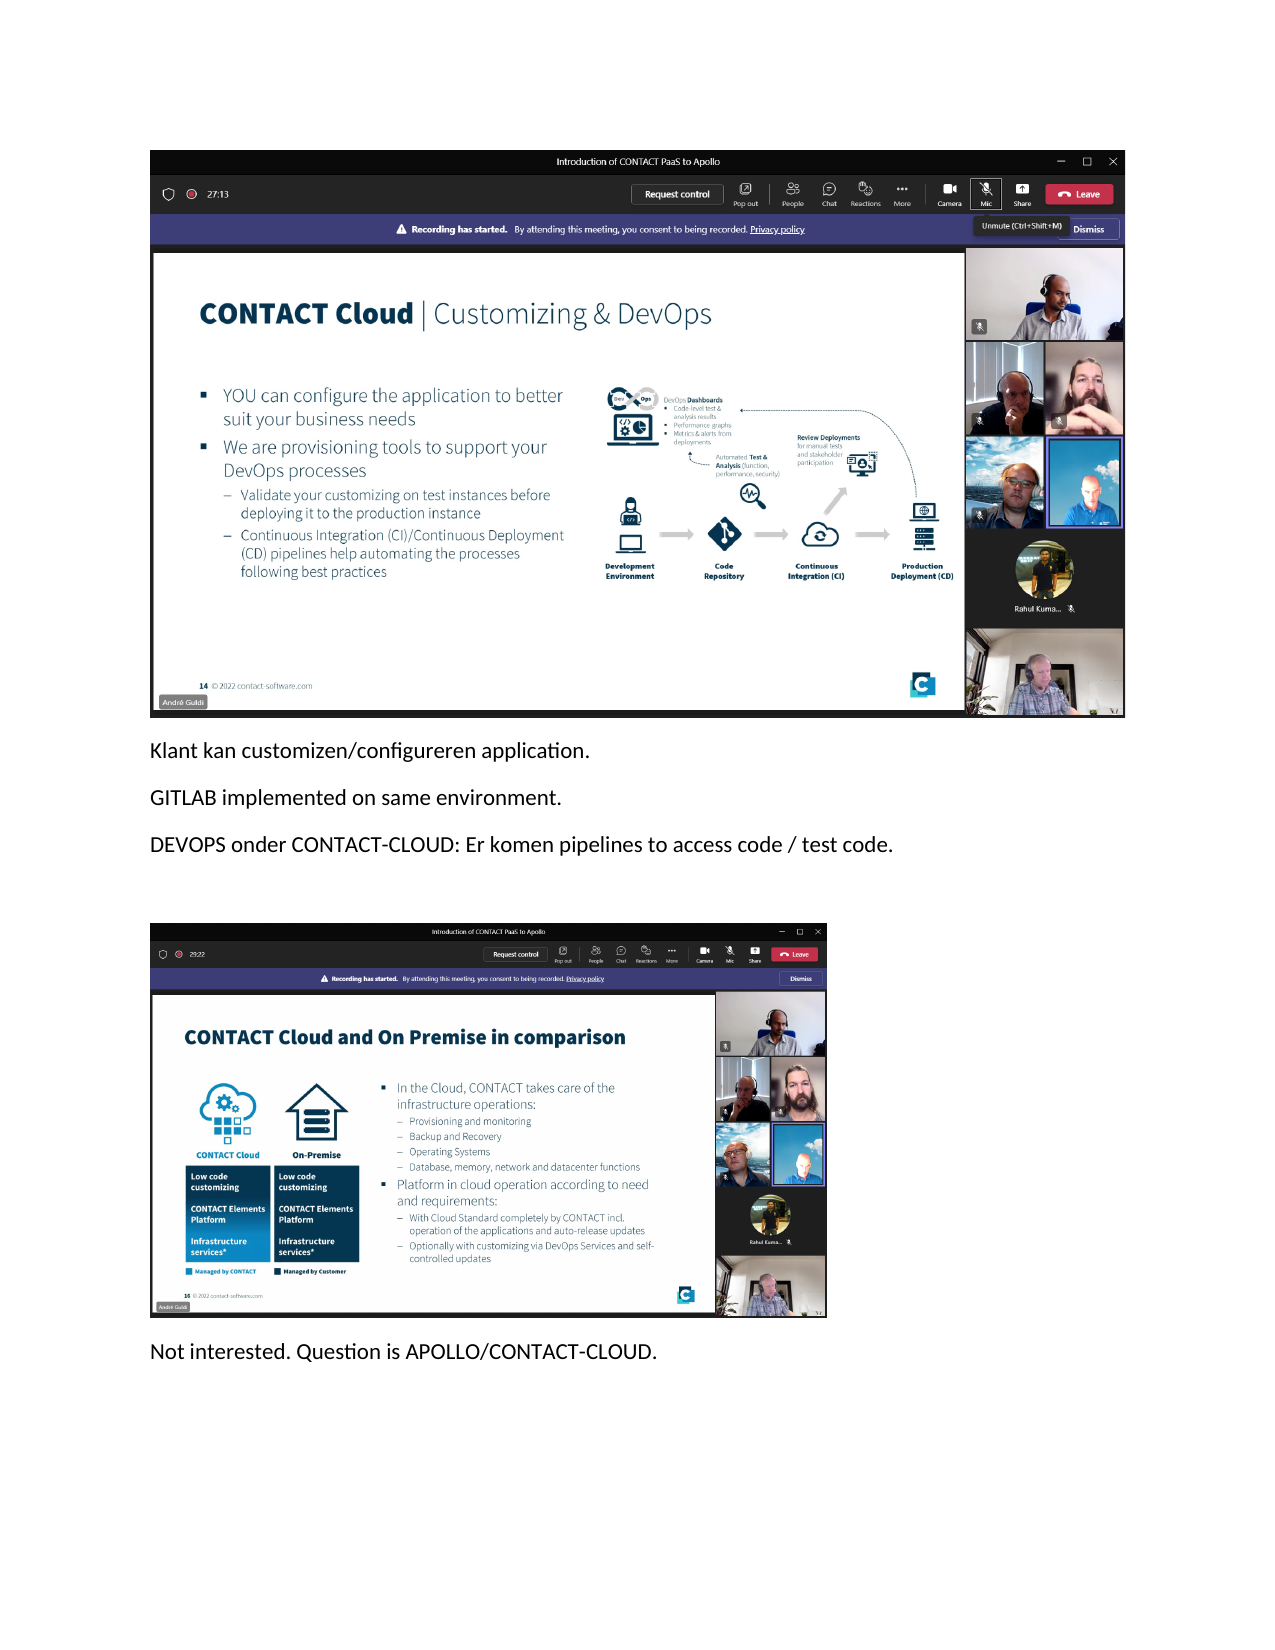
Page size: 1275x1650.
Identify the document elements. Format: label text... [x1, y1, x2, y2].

text DEVOPS onder CONTACT-CLOUD: Er komen pipelines to access code / test code. [150, 830, 1125, 858]
picture [150, 923, 827, 1318]
text Not interested. Question is APOLLO/CONTACT-CLOUD. [150, 1337, 1125, 1365]
text GITLAB implemented on same environment. [150, 783, 1125, 811]
text Klant kan customizen/configureren application. [150, 736, 1125, 764]
picture [150, 150, 1125, 718]
